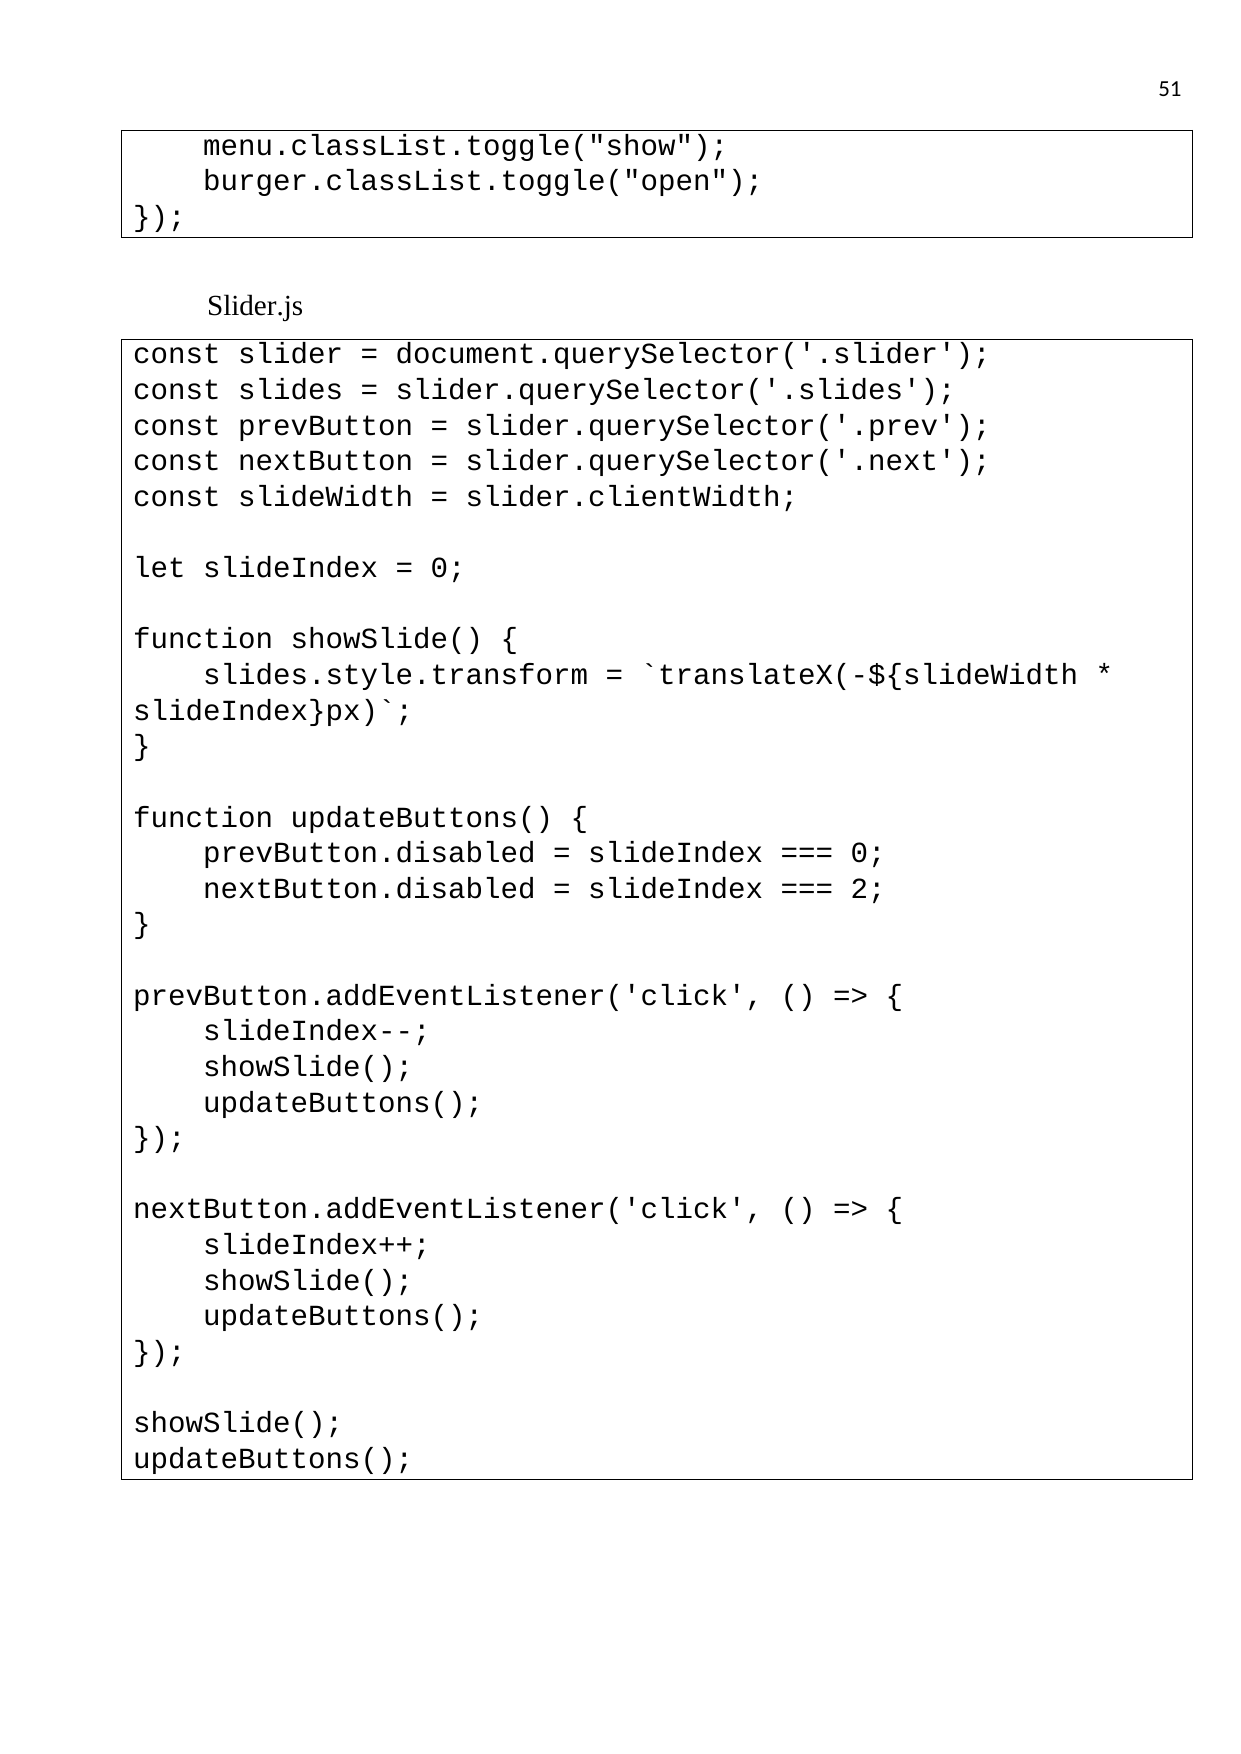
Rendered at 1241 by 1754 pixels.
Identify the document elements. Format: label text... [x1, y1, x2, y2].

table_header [122, 131, 1192, 237]
table_header const slider = document.querySelector('.slider'); const slides = slider.querySelector('.slides'); const prevButton = slider.querySelector('.prev'); const nextButton = slider.querySelector('.next'); const slideWidth = slider.clientWidth; let slideIndex = 0; function showSlide() { slides.style.transform = `translateX(-${slideWidth * slideIndex}px)`; } function updateButtons() { prevButton.disabled = slideIndex === 0; nextButton.disabled = slideIndex === 2; } prevButton.addEventListener('click', () => { slideIndex--; showSlide(); updateButtons(); }); nextButton.addEventListener('click', () => { slideIndex++; showSlide(); updateButtons(); }); showSlide(); updateButtons(); [122, 340, 1192, 1479]
text Slider.js [133, 288, 1181, 322]
